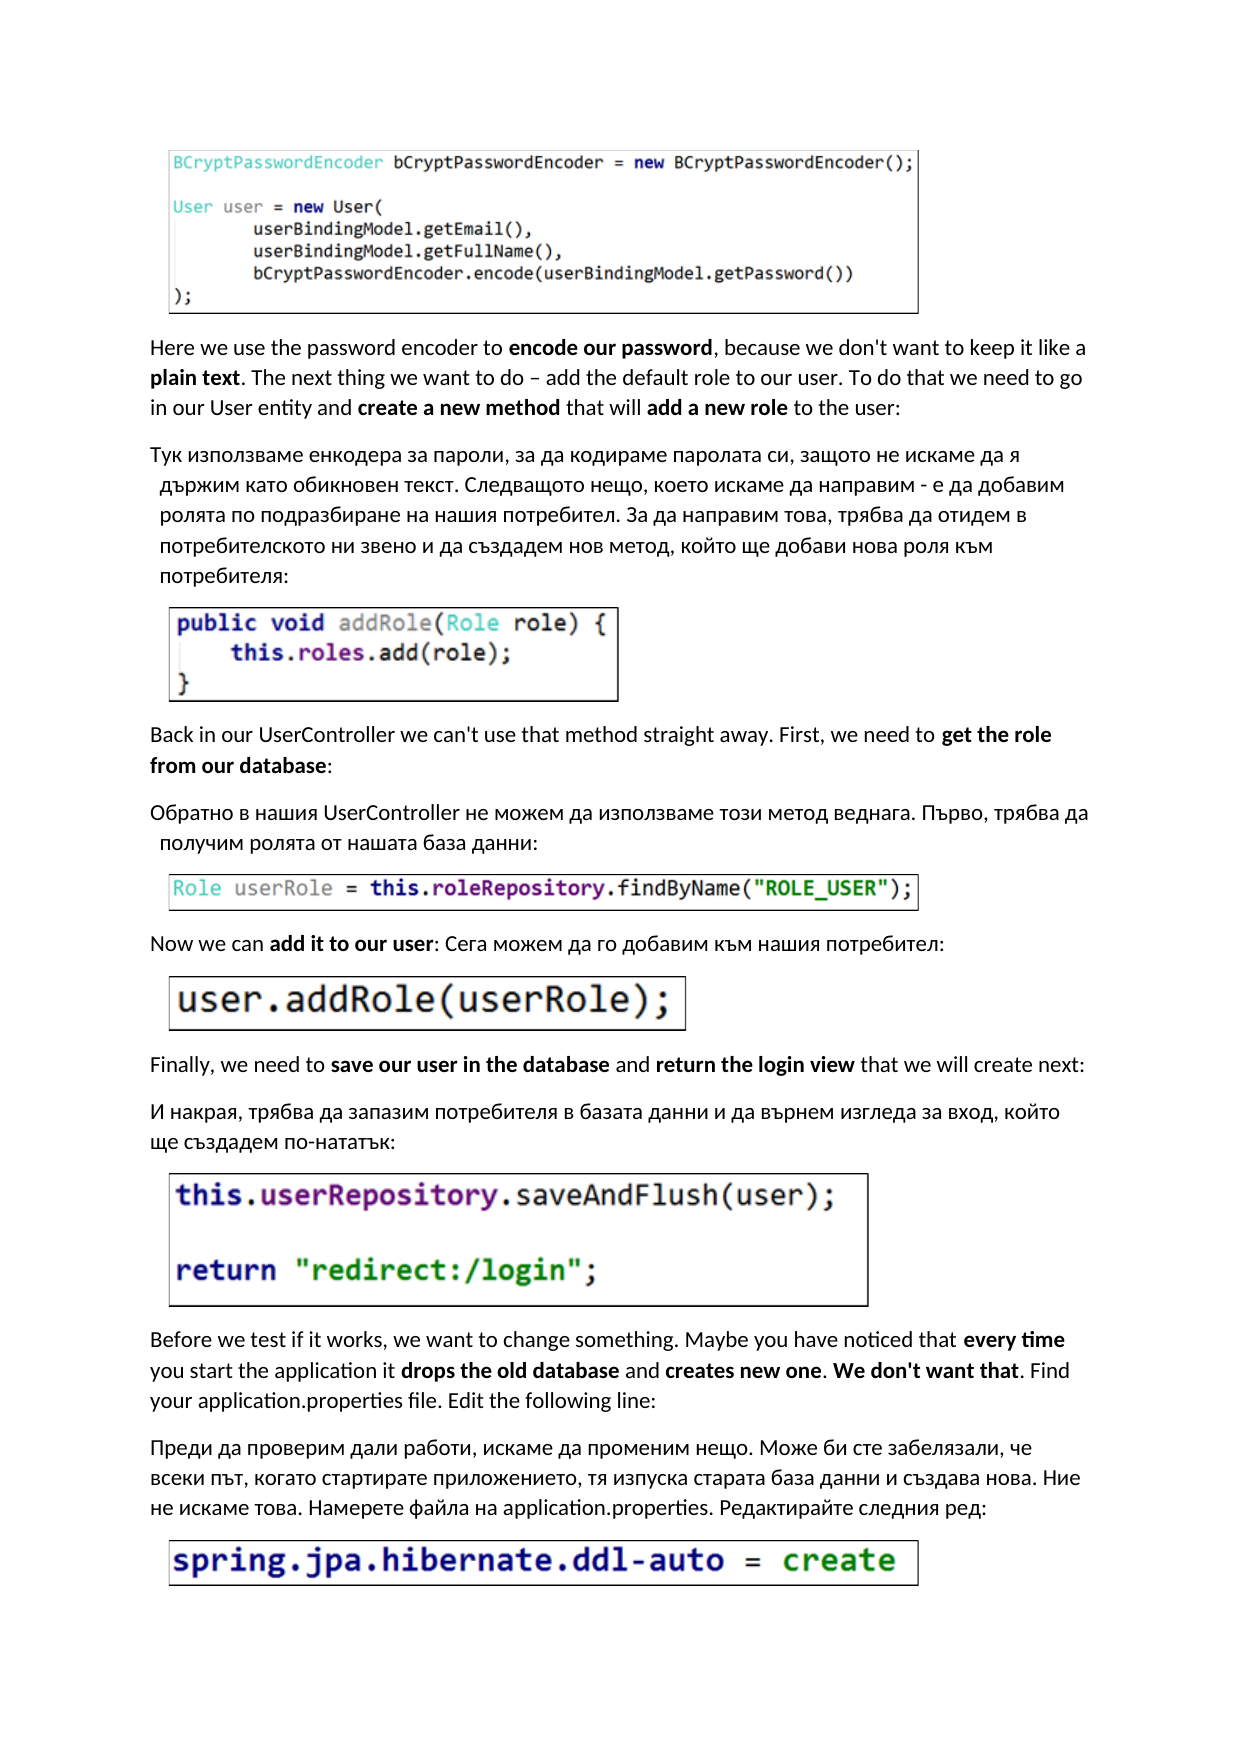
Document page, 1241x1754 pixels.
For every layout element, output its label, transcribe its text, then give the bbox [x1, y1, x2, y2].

text Back in our UserController we can't use that method straight away. First, we need to get the role from our database: [150, 721, 1090, 779]
text Before we test if it works, we want to change something. Maybe you have noticed that every time you start the application it drops the old database and creates new one. We don't want that. Find your application.properties file. Edit the following line: [150, 1326, 1090, 1414]
text Преди да проверим дали работи, искаме да променим нещо. Може би сте забелязали, че всеки път, когато стартирате приложението, тя изпуска старата база данни и създава нова. Ние не искаме това. Намерете файла на application.properties. Редактирайте следния ред: [150, 1433, 1090, 1521]
text И накрая, трябва да запазим потребителя в базата данни и да върнем изгледа за вход, който ще създадем по-нататък: [150, 1097, 1090, 1155]
text Here we use the password encoder to encode our password, because we don't want to keep it like a plain text. The next thing we want to do – add the default role to our user. To do that we need to go in our User entity and create a new method that will add a new role to the user: [150, 333, 1090, 421]
text Тук използваме енкодера за пароли, за да кодираме паролата си, защото не искаме да я държим като обикновен текст. Следващото нещо, което искаме да направим - е да добавим ролята по подразбиране на нашия потребител. За да направим това, трябва да отидем в потребителското ни звено и да създадем нов метод, който ще добави нова роля към потребителя: [150, 440, 1090, 589]
text Finally, we need to save our user in the database and return the login view that we will create next: [150, 1050, 1090, 1078]
text Обратно в нашия UserController не можем да използваме този метод веднага. Първо, трябва да получим ролята от нашата база данни: [150, 798, 1090, 856]
text Now we can add it to our user: Сега можем да го добавим към нашия потребител: [150, 929, 1090, 957]
